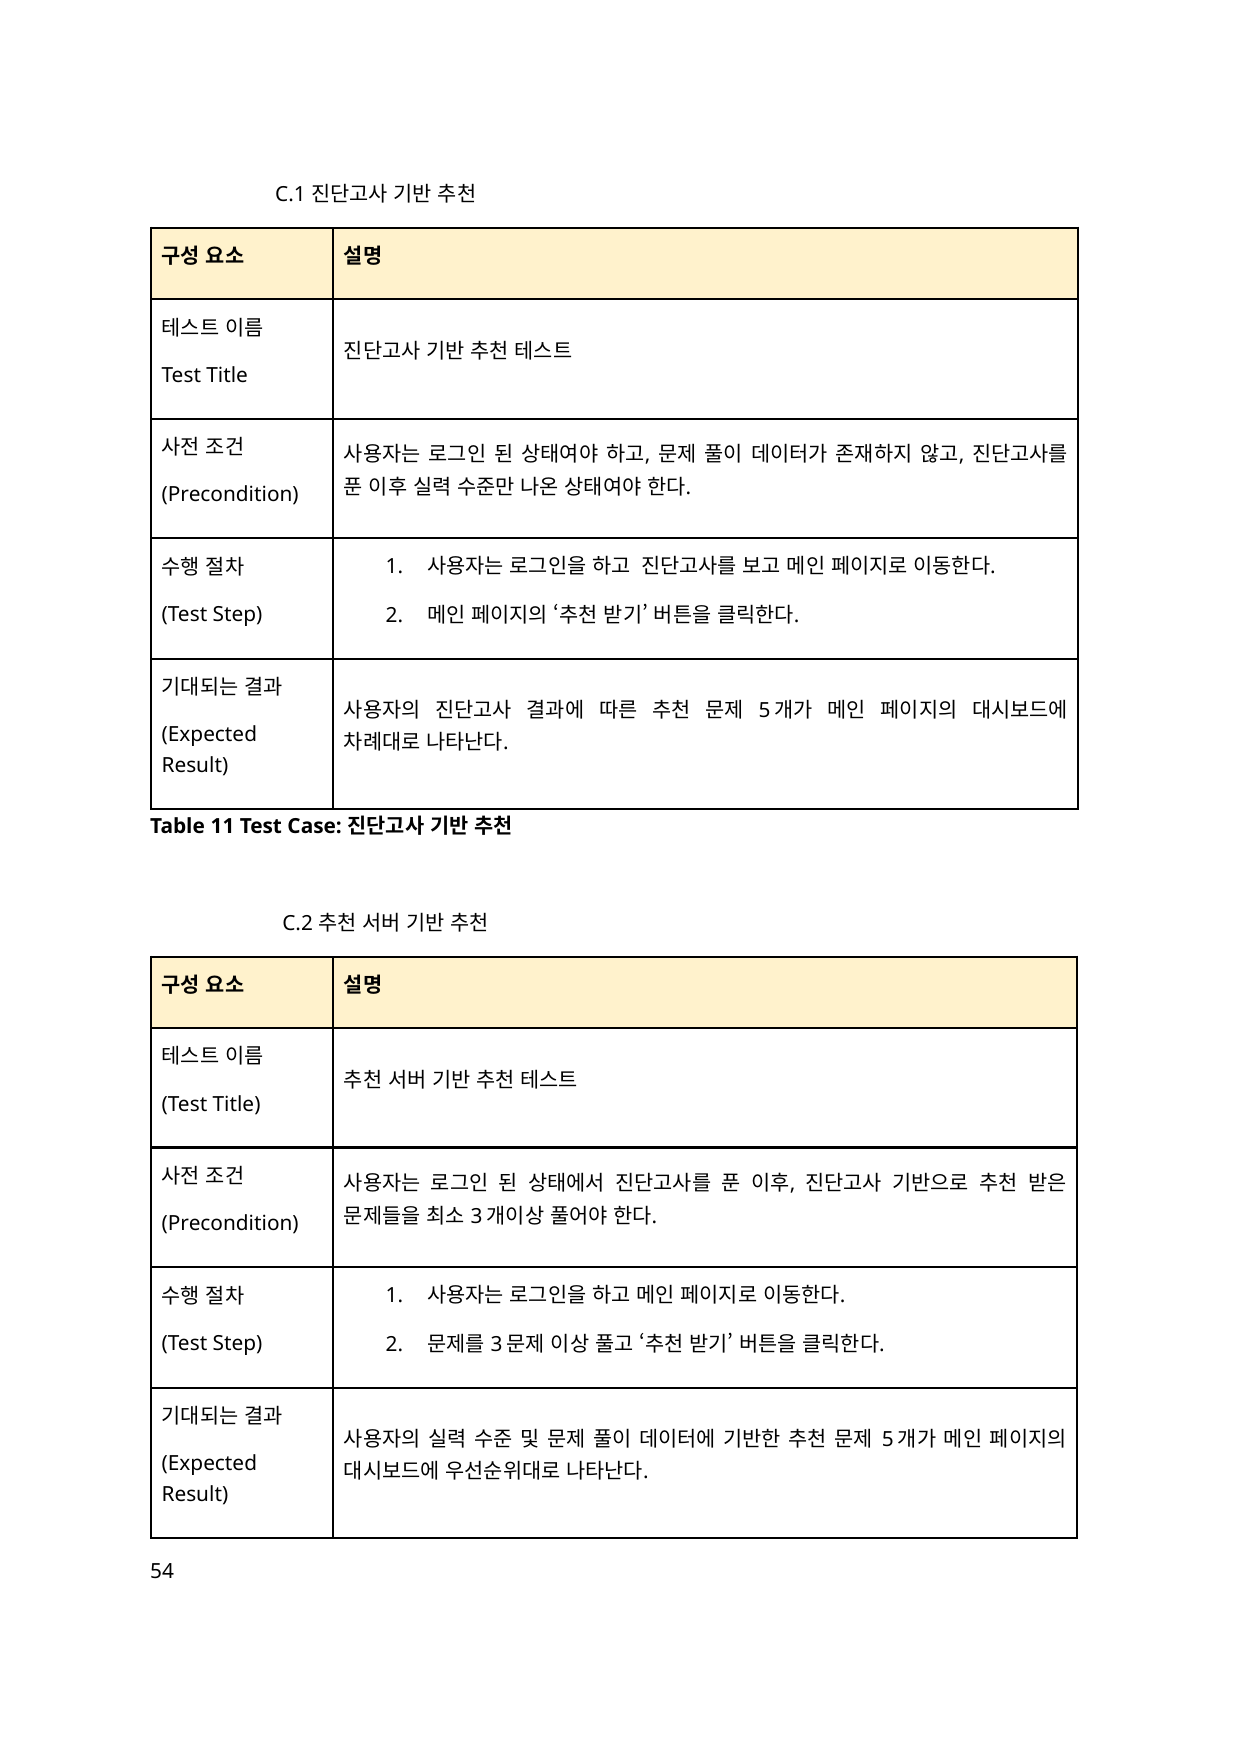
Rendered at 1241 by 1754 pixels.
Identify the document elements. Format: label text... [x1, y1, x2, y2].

table_cell 사전 조건 (Precondition) [152, 420, 332, 537]
table_header 설명 [334, 229, 1077, 298]
table_cell 기대되는 결과 (Expected Result) [152, 660, 332, 807]
table_cell 사전 조건 (Precondition) [152, 1149, 332, 1266]
table_header 구성 요소 [152, 958, 332, 1027]
table_cell 테스트 이름 Test Title [152, 300, 332, 417]
table_cell 수행 절차 (Test Step) [152, 1268, 332, 1387]
table_header 구성 요소 [152, 229, 332, 298]
text C.1 진단고사 기반 추천 [275, 177, 1090, 207]
table_header 설명 [334, 958, 1076, 1027]
table_cell 테스트 이름 (Test Title) [152, 1029, 332, 1146]
table_cell 사용자는 로그인 된 상태에서 진단고사를 푼 이후, 진단고사 기반으로 추천 받은 문제들을 최소 3개이상 풀어야 한다. [334, 1149, 1076, 1266]
table_cell 사용자는 로그인을 하고 메인 페이지로 이동한다. 문제를 3문제 이상 풀고 ‘추천 받기’ 버튼을 클릭한다. [334, 1268, 1076, 1387]
table_cell 사용자의 진단고사 결과에 따른 추천 문제 5개가 메인 페이지의 대시보드에 차례대로 나타난다. [334, 660, 1077, 807]
text C.2 추천 서버 기반 추천 [275, 906, 1090, 937]
table_cell 진단고사 기반 추천 테스트 [334, 300, 1077, 417]
table_cell 사용자는 로그인을 하고 진단고사를 보고 메인 페이지로 이동한다. 메인 페이지의 ‘추천 받기’ 버튼을 클릭한다. [334, 539, 1077, 658]
table_cell 사용자의 실력 수준 및 문제 풀이 데이터에 기반한 추천 문제 5개가 메인 페이지의 대시보드에 우선순위대로 나타난다. [334, 1389, 1076, 1537]
table_cell 수행 절차 (Test Step) [152, 539, 332, 658]
table_cell 기대되는 결과 (Expected Result) [152, 1389, 332, 1537]
table_cell 추천 서버 기반 추천 테스트 [334, 1029, 1076, 1146]
table_cell 사용자는 로그인 된 상태여야 하고, 문제 풀이 데이터가 존재하지 않고, 진단고사를 푼 이후 실력 수준만 나온 상태여야 한다. [334, 420, 1077, 537]
